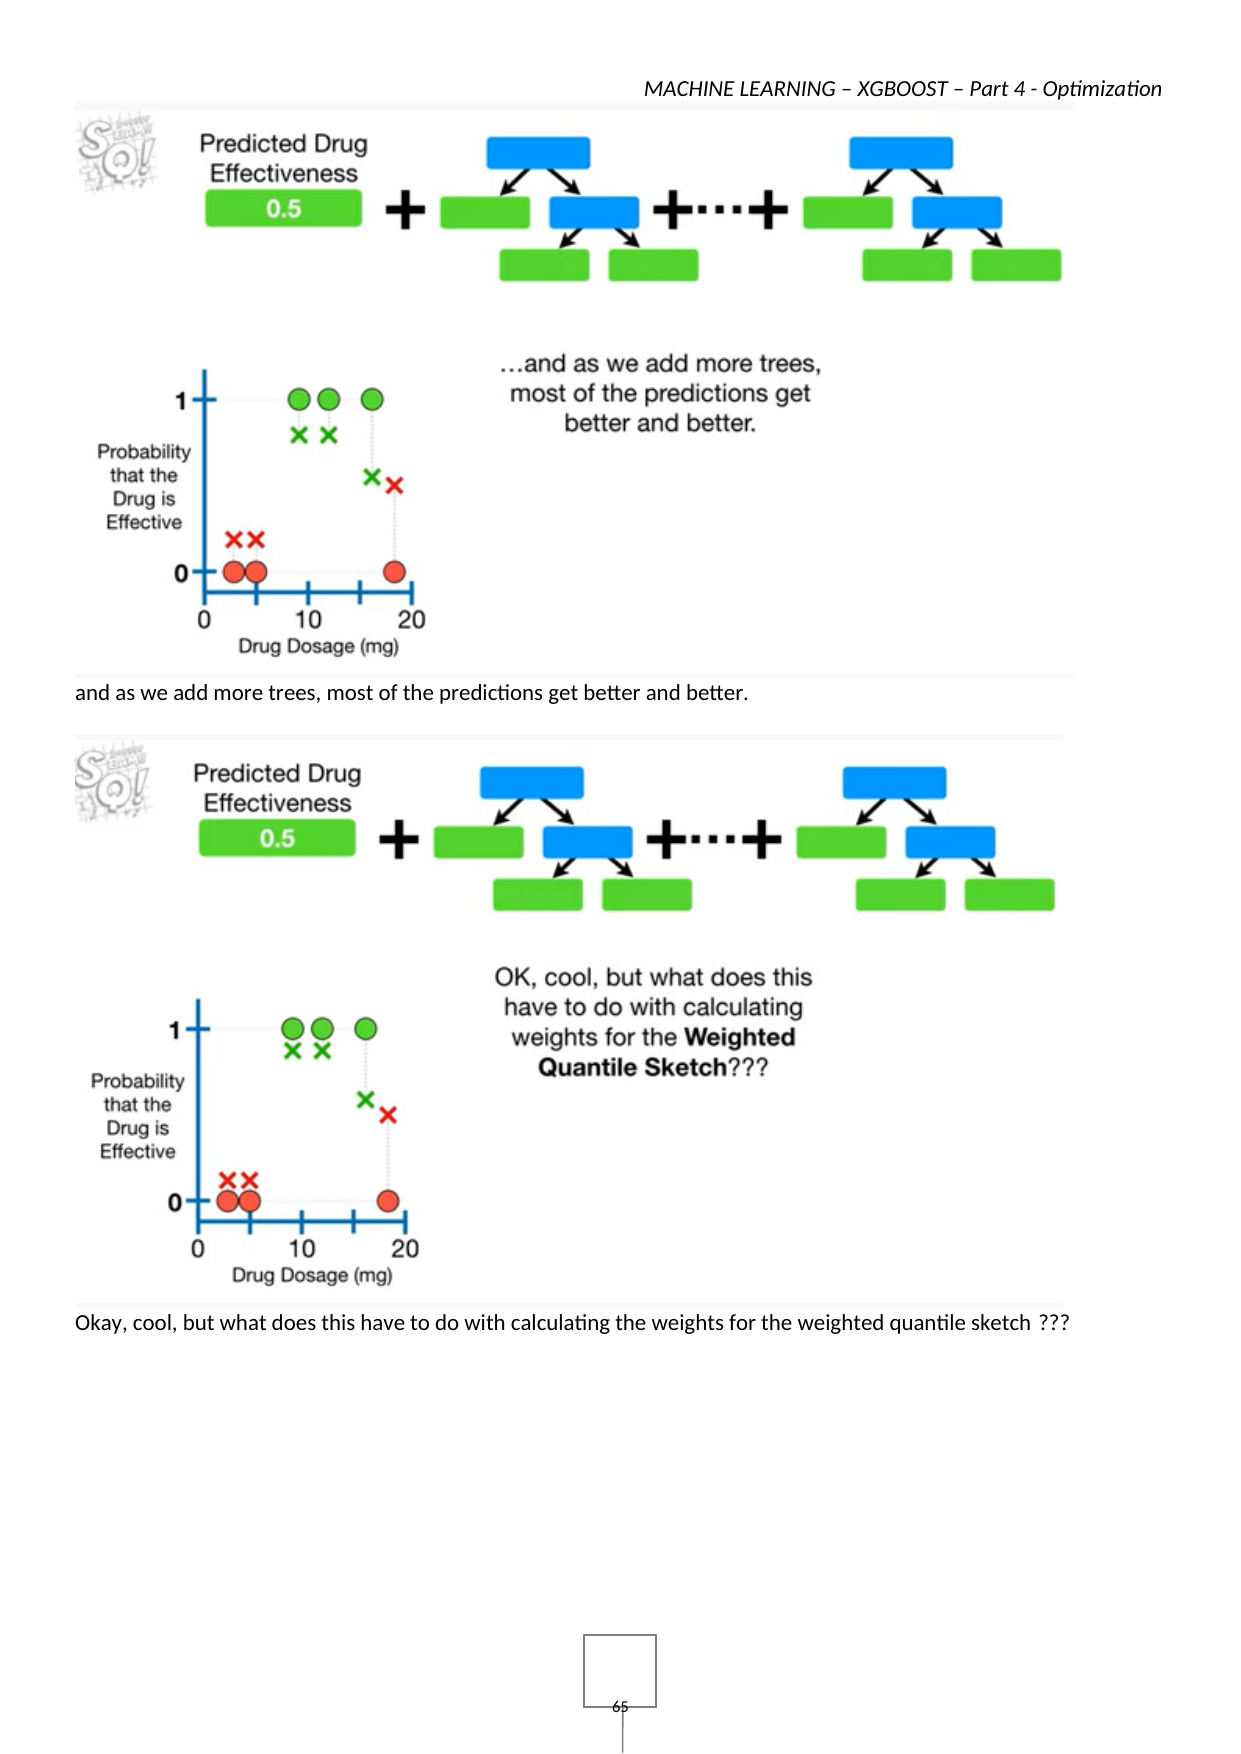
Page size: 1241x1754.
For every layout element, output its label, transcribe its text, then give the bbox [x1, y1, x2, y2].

text Okay, cool, but what does this have to do with calculating the weights for the weighted quantile sketch ??? [75, 1308, 1165, 1336]
picture [75, 101, 1076, 679]
picture [75, 734, 1063, 1308]
text and as we add more trees, most of the predictions get better and better. [75, 678, 1165, 706]
